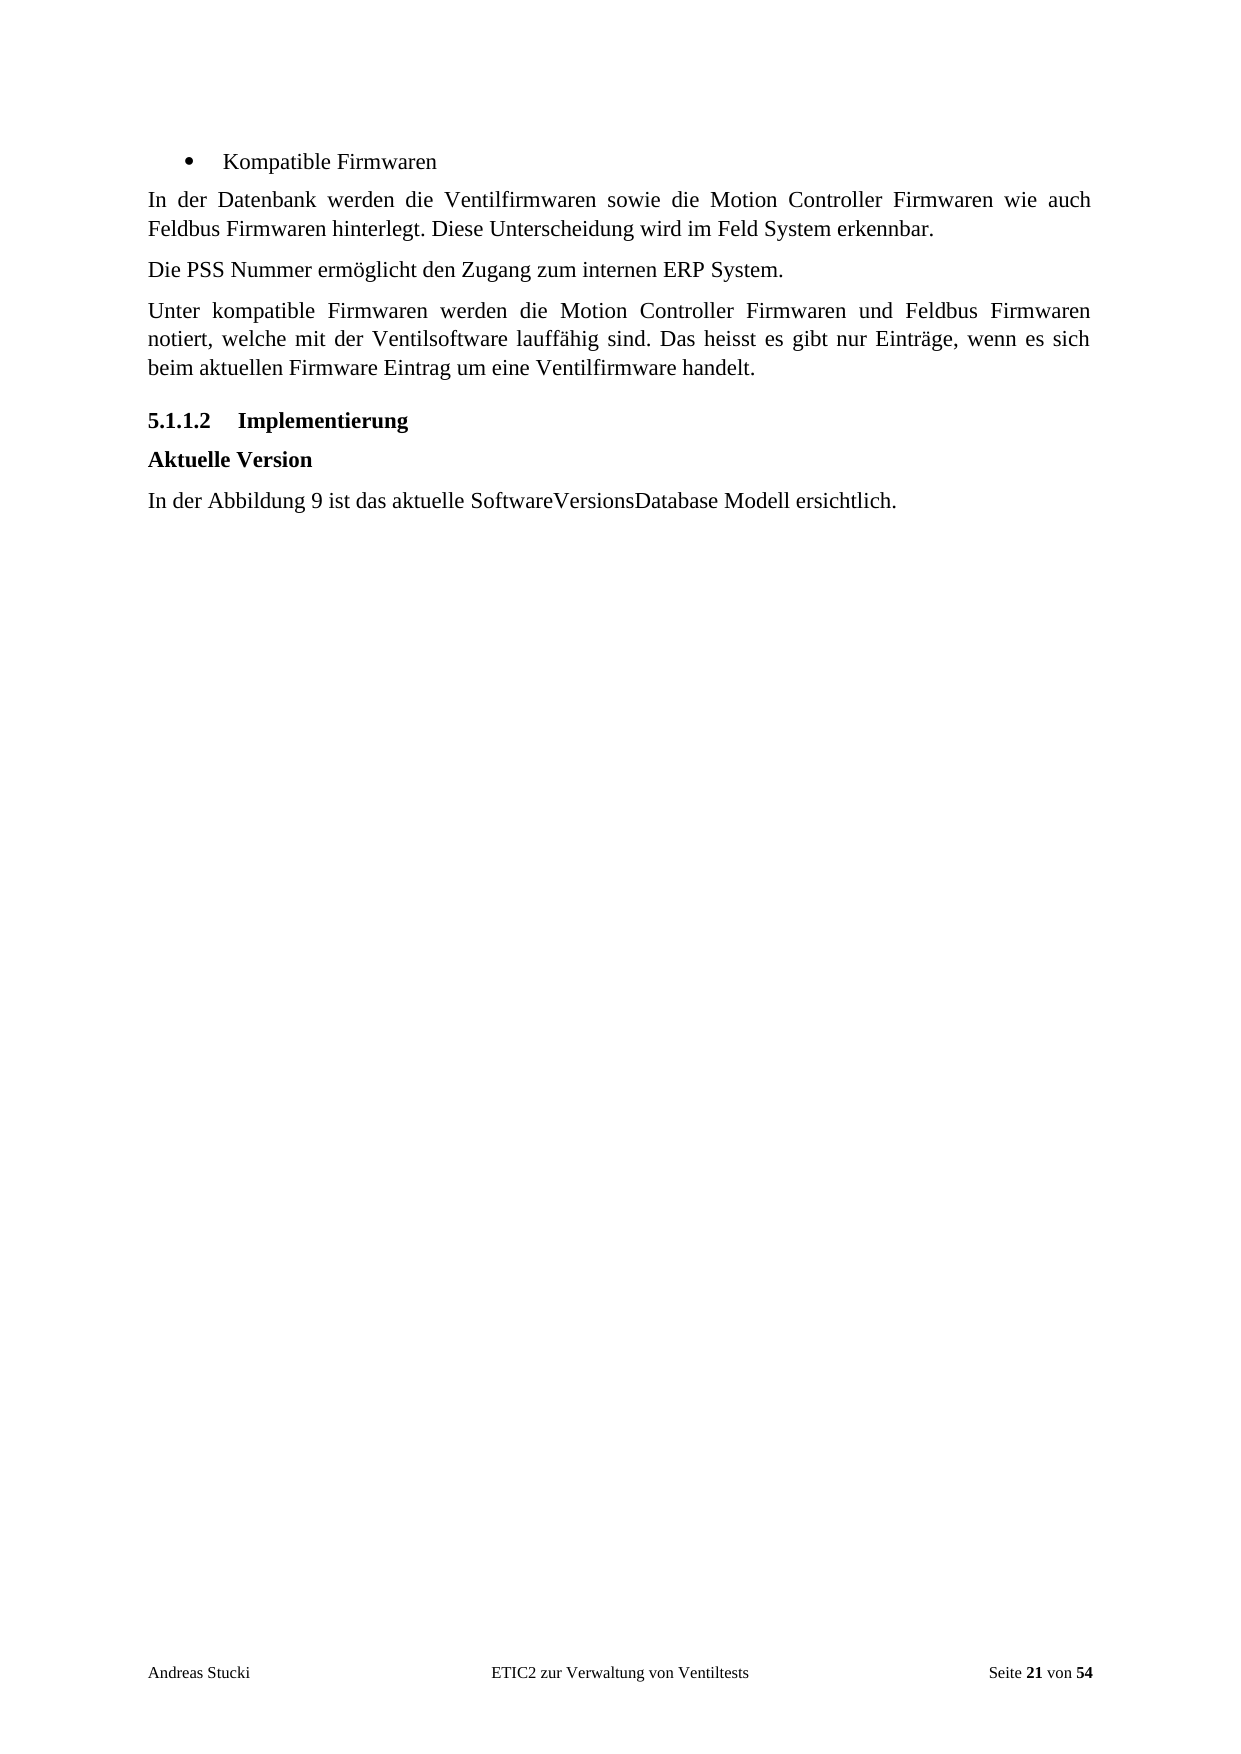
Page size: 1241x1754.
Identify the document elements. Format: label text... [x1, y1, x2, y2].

text In der Abbildung 9 ist das aktuelle SoftwareVersionsDatabase Modell ersichtlich. [148, 487, 1092, 513]
text Aktuelle Version [148, 446, 1092, 472]
text In der Datenbank werden die Ventilfirmwaren sowie die Motion Controller Firmwaren wie auch Feldbus Firmwaren hinterlegt. Diese Unterscheidung wird im Feld System erkennbar. [148, 187, 1092, 241]
subtitle Implementierung [148, 407, 1092, 433]
text Die PSS Nummer ermöglicht den Zugang zum internen ERP System. [148, 256, 1092, 282]
list Kompatible Firmwaren [185, 148, 1092, 174]
text Unter kompatible Firmwaren werden die Motion Controller Firmwaren und Feldbus Firmwaren notiert, welche mit der Ventilsoftware lauffähig sind. Das heisst es gibt nur Einträge, wenn es sich beim aktuellen Firmware Eintrag um eine Ventilfirmware handelt. [148, 297, 1092, 380]
